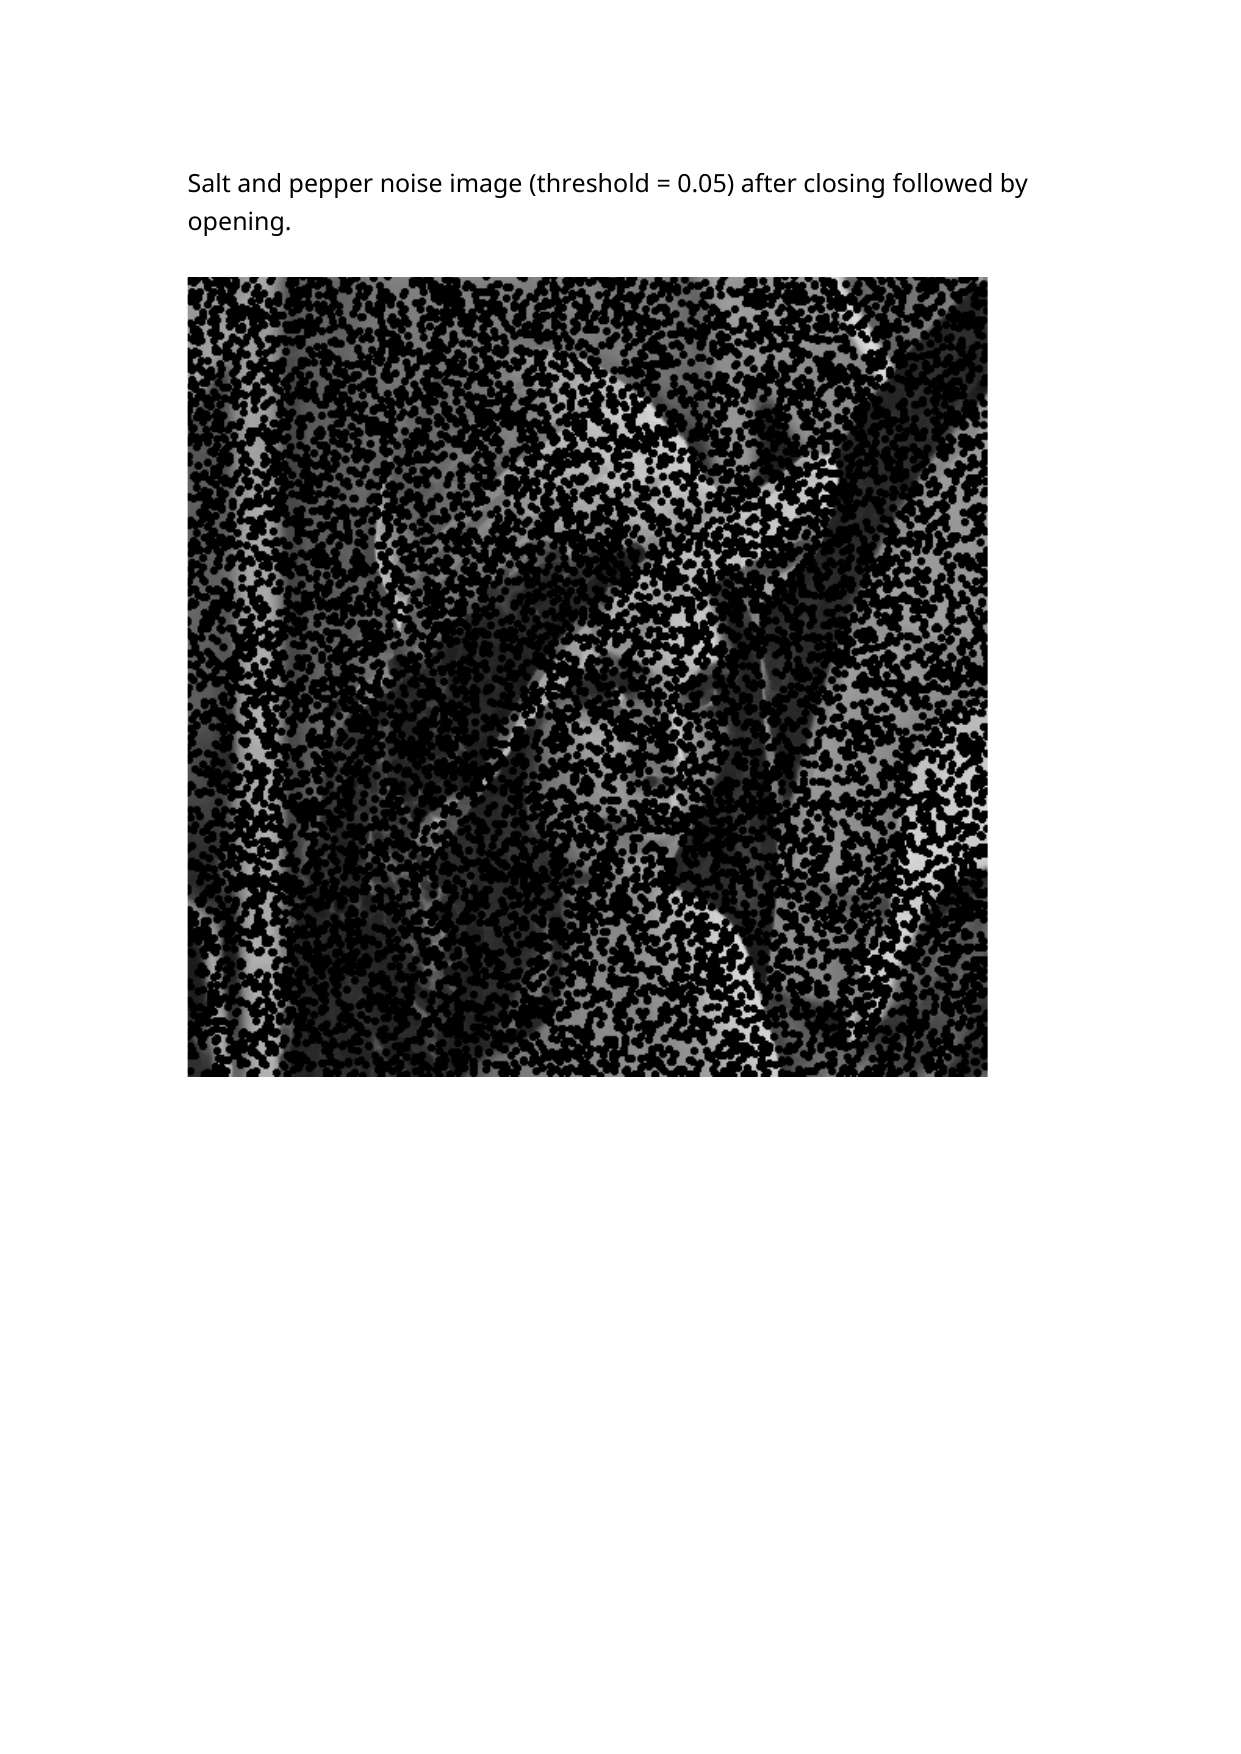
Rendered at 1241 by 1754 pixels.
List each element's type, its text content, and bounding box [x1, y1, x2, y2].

text Salt and pepper noise image (threshold = 0.05) after closing followed by opening. [187, 164, 1053, 239]
picture [187, 277, 988, 1077]
